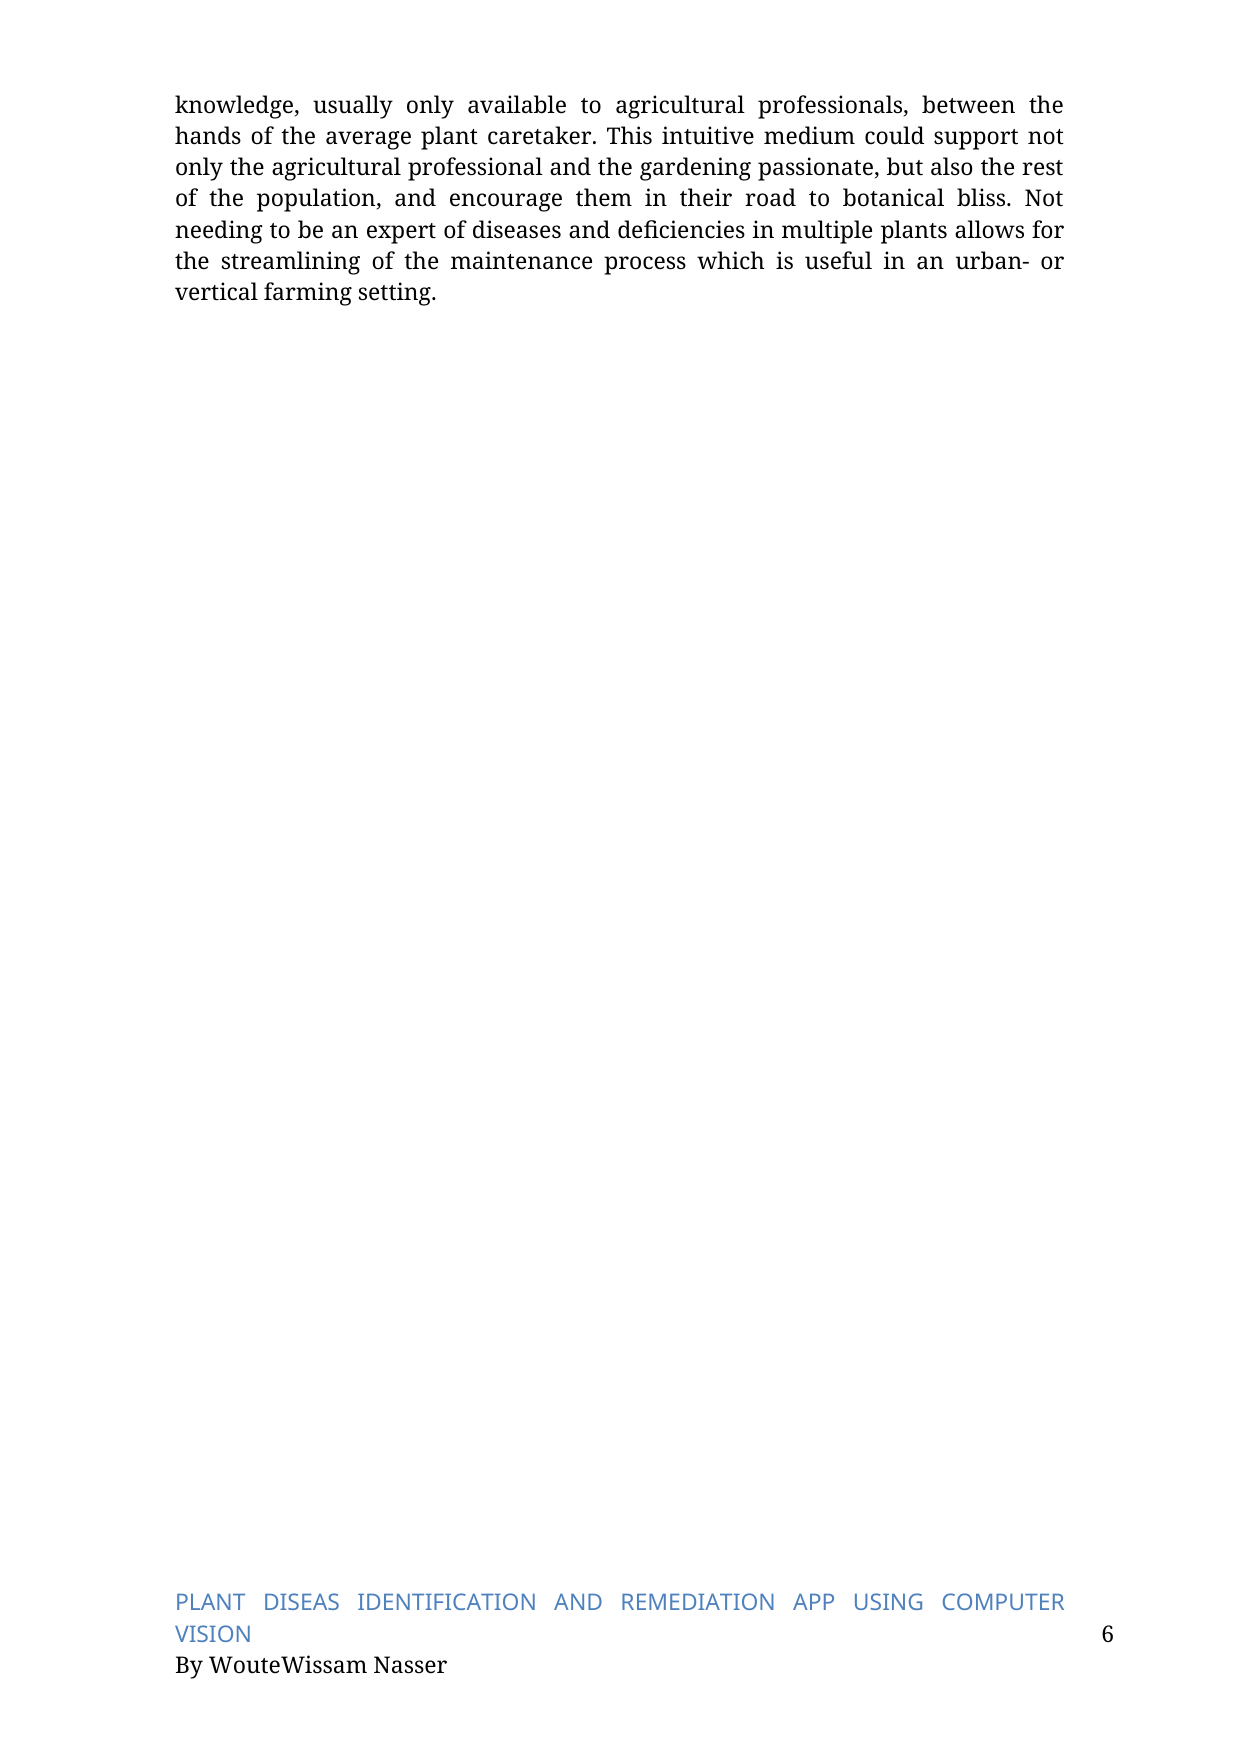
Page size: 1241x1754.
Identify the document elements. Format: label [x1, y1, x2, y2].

text [175, 89, 1065, 307]
